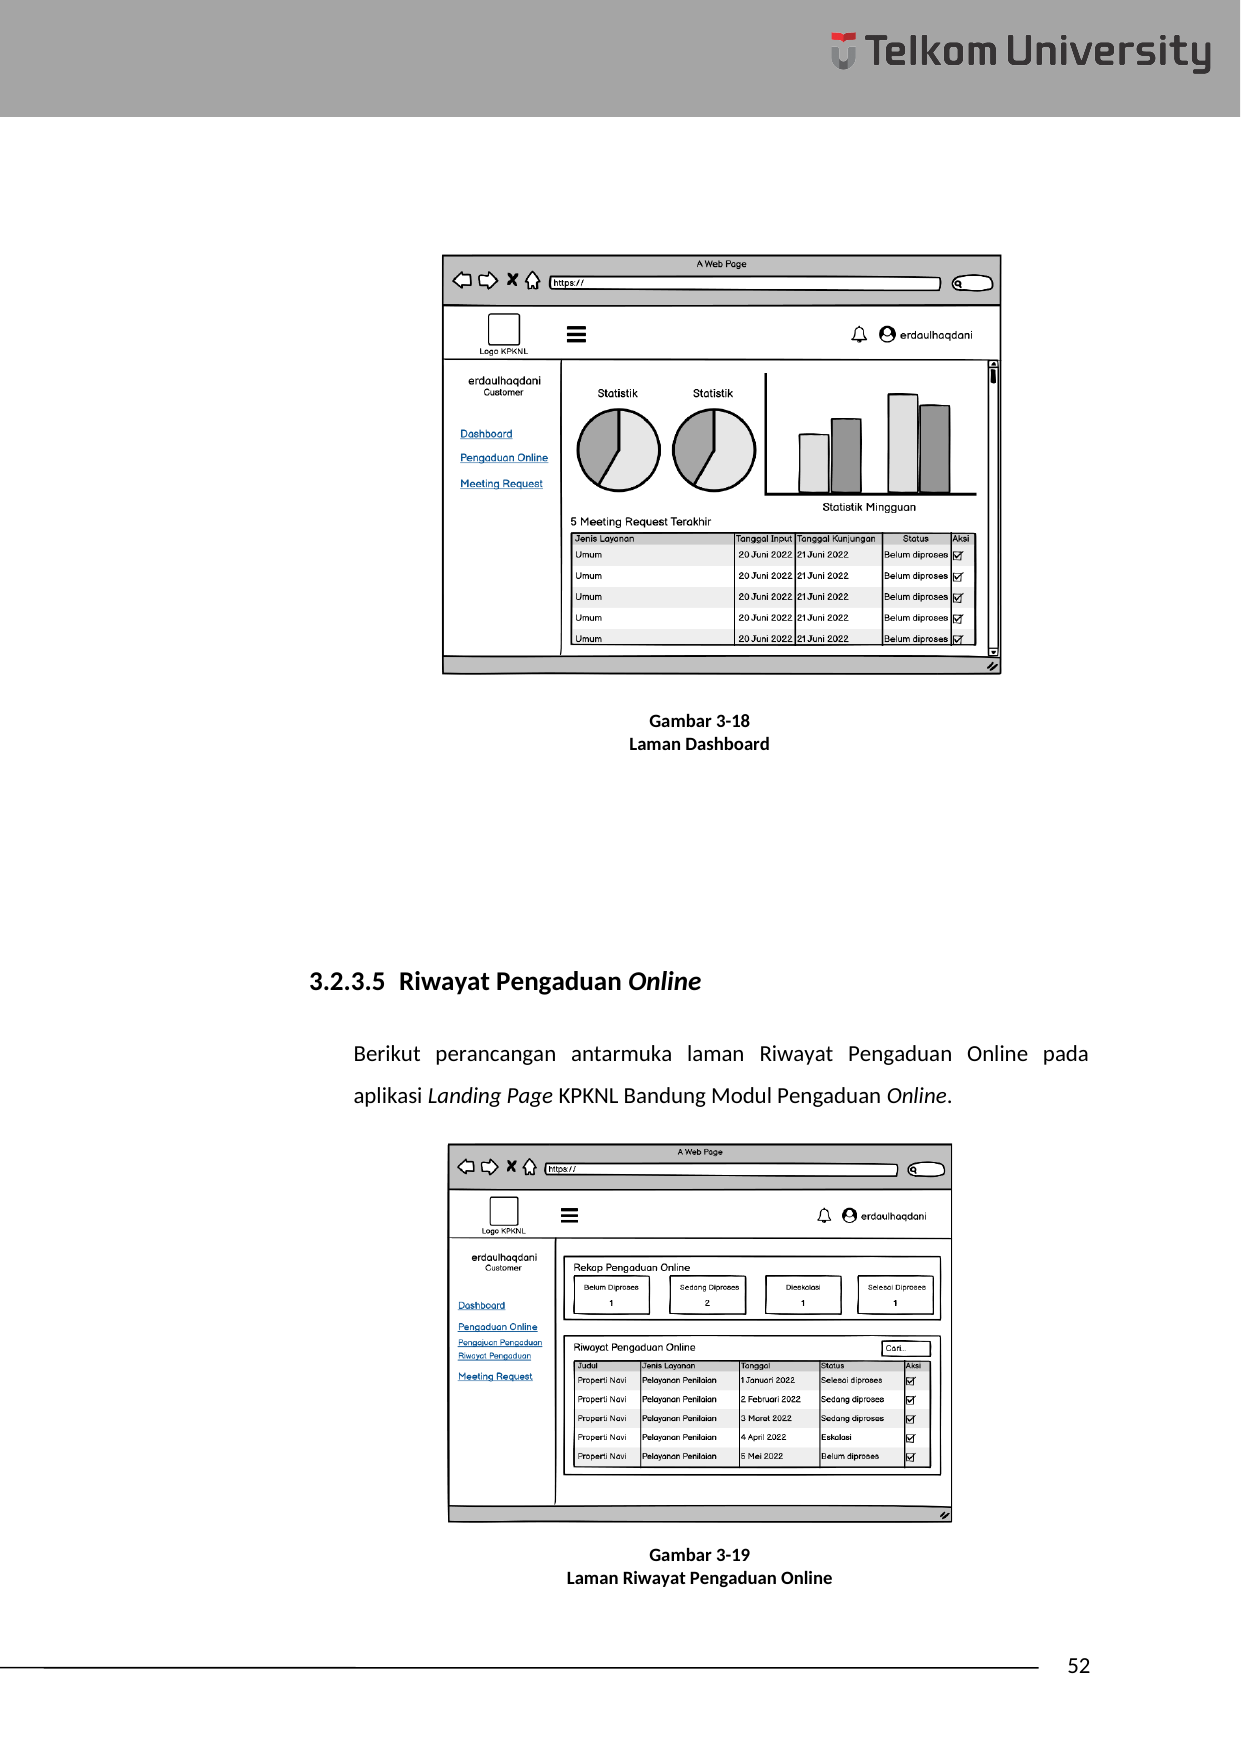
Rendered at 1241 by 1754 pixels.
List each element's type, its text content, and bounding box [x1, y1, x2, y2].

picture [831, 32, 1211, 74]
subtitle Riwayat Pengaduan Online [309, 964, 1090, 998]
text Berikut perancangan antarmuka laman Riwayat Pengaduan Online pada aplikasi Landing Page KPKNL Bandung Modul Pengaduan Online. [353, 1039, 1090, 1109]
picture [447, 1143, 953, 1523]
picture [441, 254, 1002, 675]
